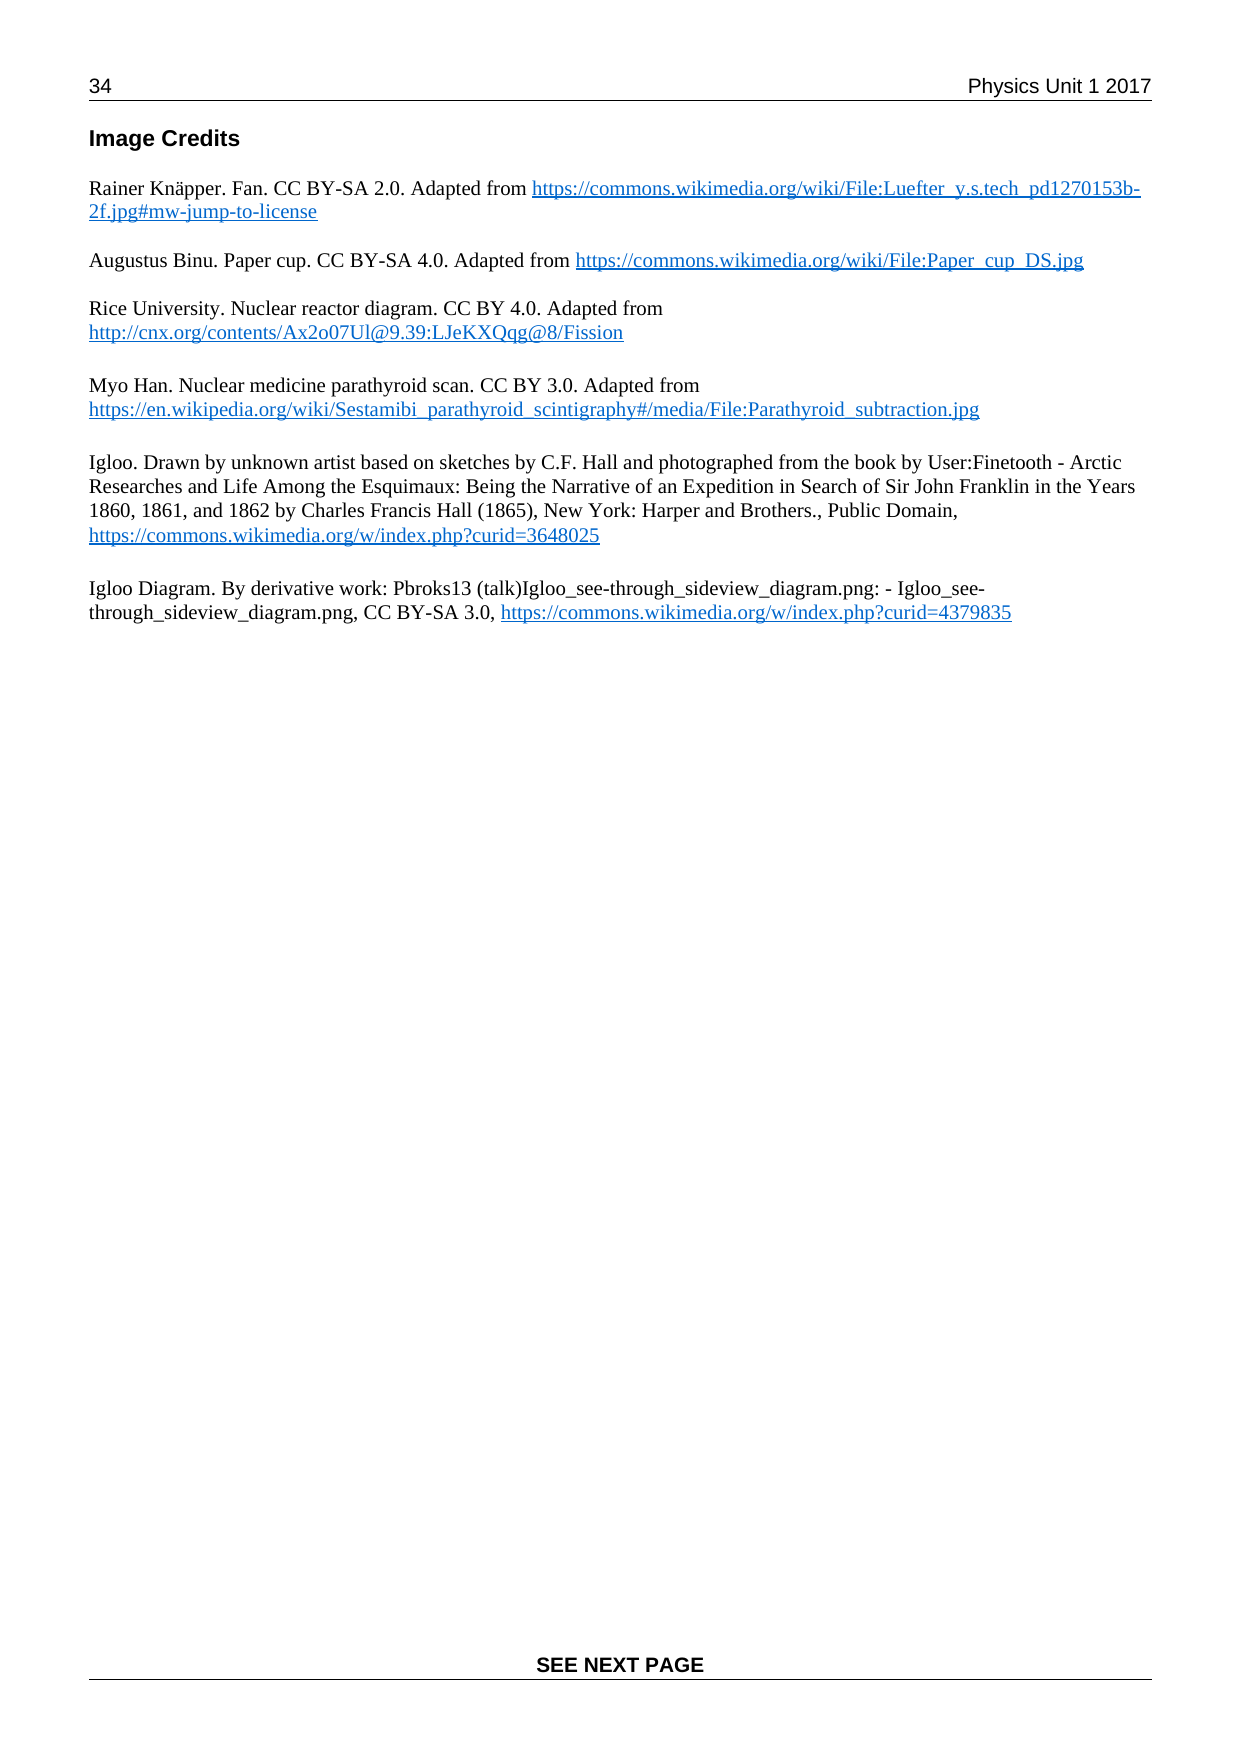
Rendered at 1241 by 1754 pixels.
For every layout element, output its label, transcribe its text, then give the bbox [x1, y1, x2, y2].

text Igloo Diagram. By derivative work: Pbroks13 (talk)Igloo_see-through_sideview_diagram.png: - Igloo_see-through_sideview_diagram.png, CC BY-SA 3.0, https://commons.wikimedia.org/w/index.php?curid=4379835 [89, 576, 1152, 624]
text Myo Han. Nuclear medicine parathyroid scan. CC BY 3.0. Adapted from https://en.wikipedia.org/wiki/Sestamibi_parathyroid_scintigraphy#/media/File:Parathyroid_subtraction.jpg [89, 373, 1152, 421]
text Augustus Binu. Paper cup. CC BY-SA 4.0. Adapted from https://commons.wikimedia.org/wiki/File:Paper_cup_DS.jpg [89, 248, 1152, 272]
text Igloo. Drawn by unknown artist based on sketches by C.F. Hall and photographed from the book by User:Finetooth - Arctic Researches and Life Among the Esquimaux: Being the Narrative of an Expedition in Search of Sir John Franklin in the Years 1860, 1861, and 1862 by Charles Francis Hall (1865), New York: Harper and Brothers., Public Domain, https://commons.wikimedia.org/w/index.php?curid=3648025 [89, 450, 1152, 547]
text Rice University. Nuclear reactor diagram. CC BY 4.0. Adapted from http://cnx.org/contents/Ax2o07Ul@9.39:LJeKXQqg@8/Fission [89, 296, 1152, 344]
text Image Credits [89, 125, 1152, 151]
text Rainer Knäpper. Fan. CC BY-SA 2.0. Adapted from https://commons.wikimedia.org/wiki/File:Luefter_y.s.tech_pd1270153b-2f.jpg#mw-jump-to-license [89, 175, 1152, 223]
